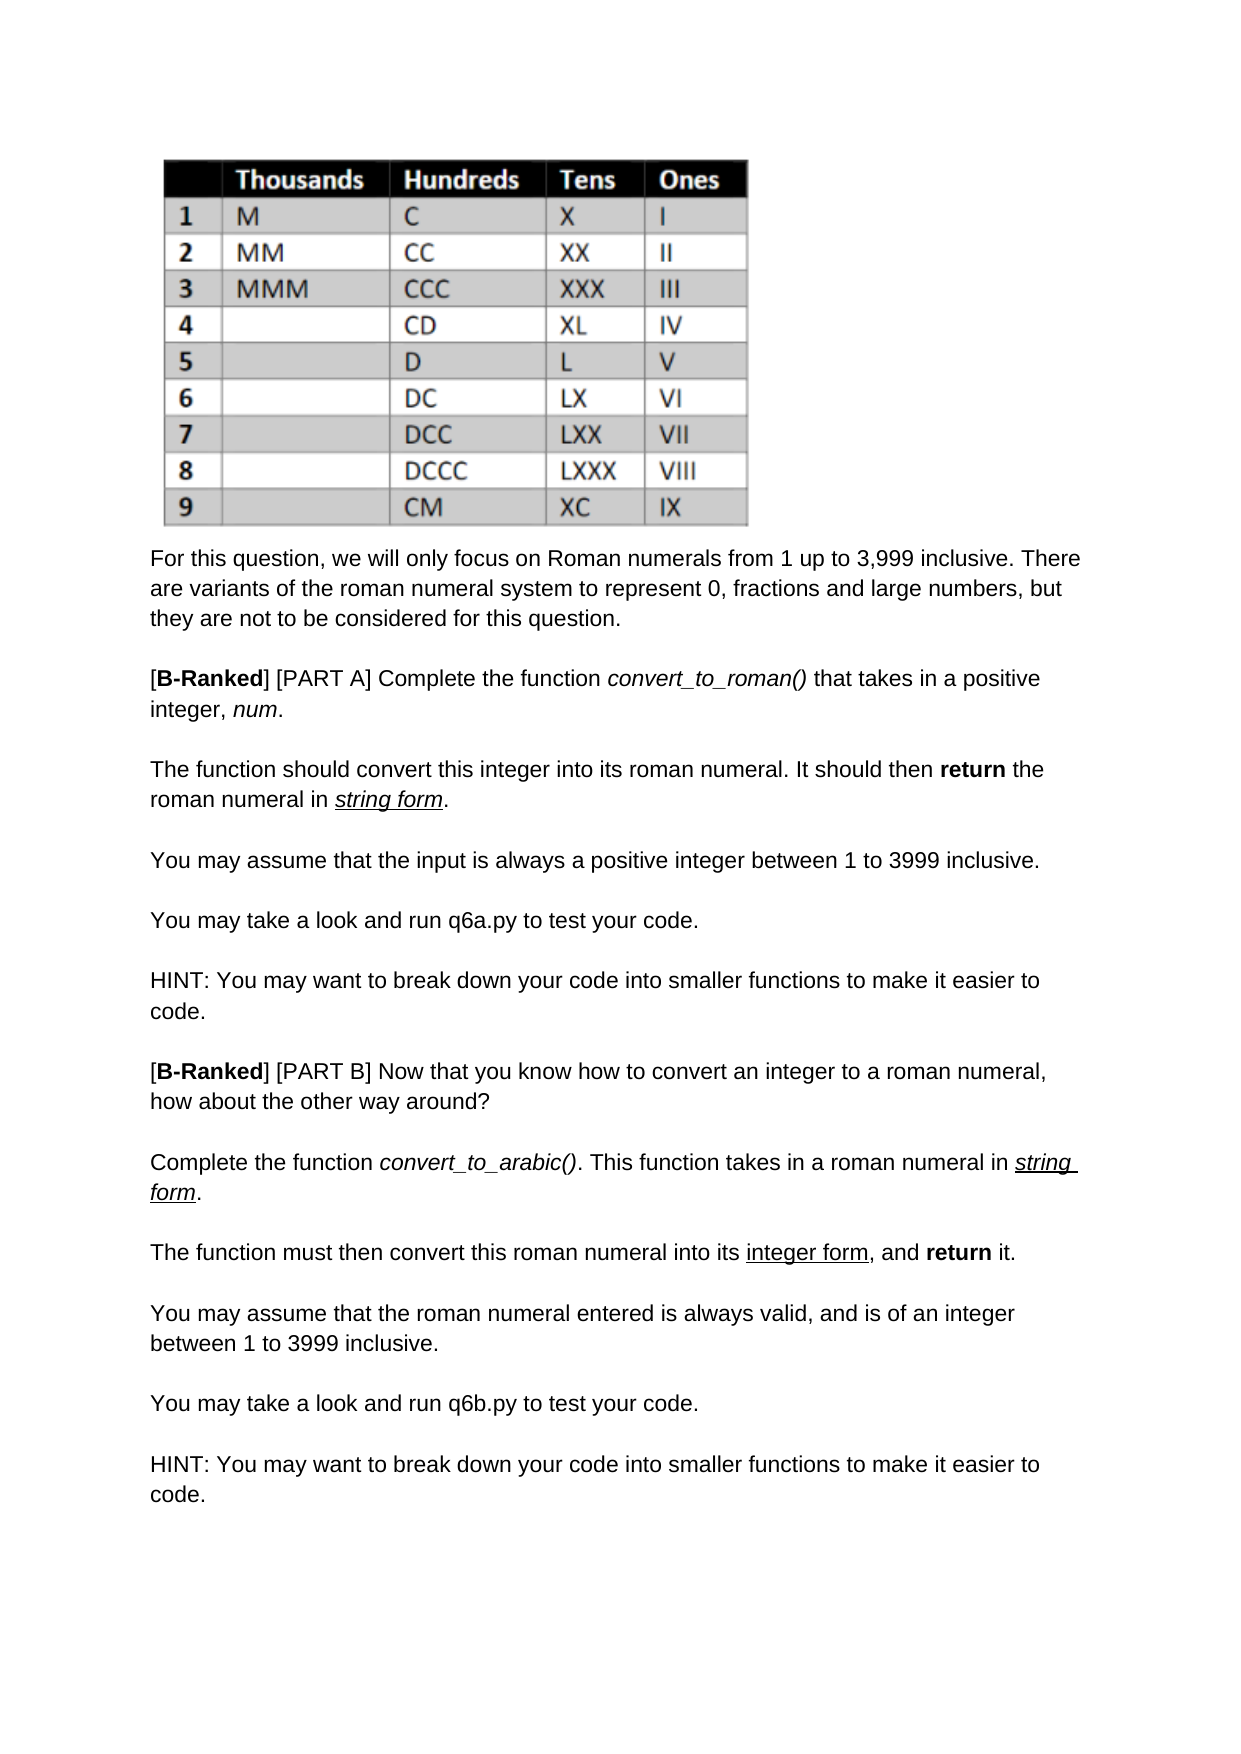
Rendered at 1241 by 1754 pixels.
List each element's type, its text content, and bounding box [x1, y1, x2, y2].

text The function should convert this integer into its roman numeral. It should then return the roman numeral in string form. [150, 756, 1090, 812]
text The function must then convert this roman numeral into its integer form, and return it. [150, 1239, 1090, 1266]
text For this question, we will only focus on Roman numerals from 1 up to 3,999 inclusive. There are variants of the roman numeral system to represent 0, fractions and large numbers, but they are not to be considered for this question. [150, 544, 1090, 631]
text [B-Ranked] [PART A] Complete the function convert_to_roman() that takes in a positive integer, num. [150, 665, 1090, 722]
text HINT: You may want to break down your code into smaller functions to make it easier to code. [150, 967, 1090, 1024]
text You may assume that the roman numeral entered is always valid, and is of an integer between 1 to 3999 inclusive. [150, 1300, 1090, 1356]
text You may take a look and run q6a.py to test your code. [150, 907, 1090, 933]
text You may take a look and run q6b.py to test your code. [150, 1390, 1090, 1417]
text HINT: You may want to break down your code into smaller functions to make it easier to code. [150, 1451, 1090, 1507]
text You may assume that the input is always a positive integer between 1 to 3999 inclusive. [150, 847, 1090, 873]
text Complete the function convert_to_arabic(). This function takes in a roman numeral in string form. [150, 1149, 1090, 1205]
picture [150, 150, 760, 541]
text [B-Ranked] [PART B] Now that you know how to convert an integer to a roman numeral, how about the other way around? [150, 1058, 1090, 1114]
